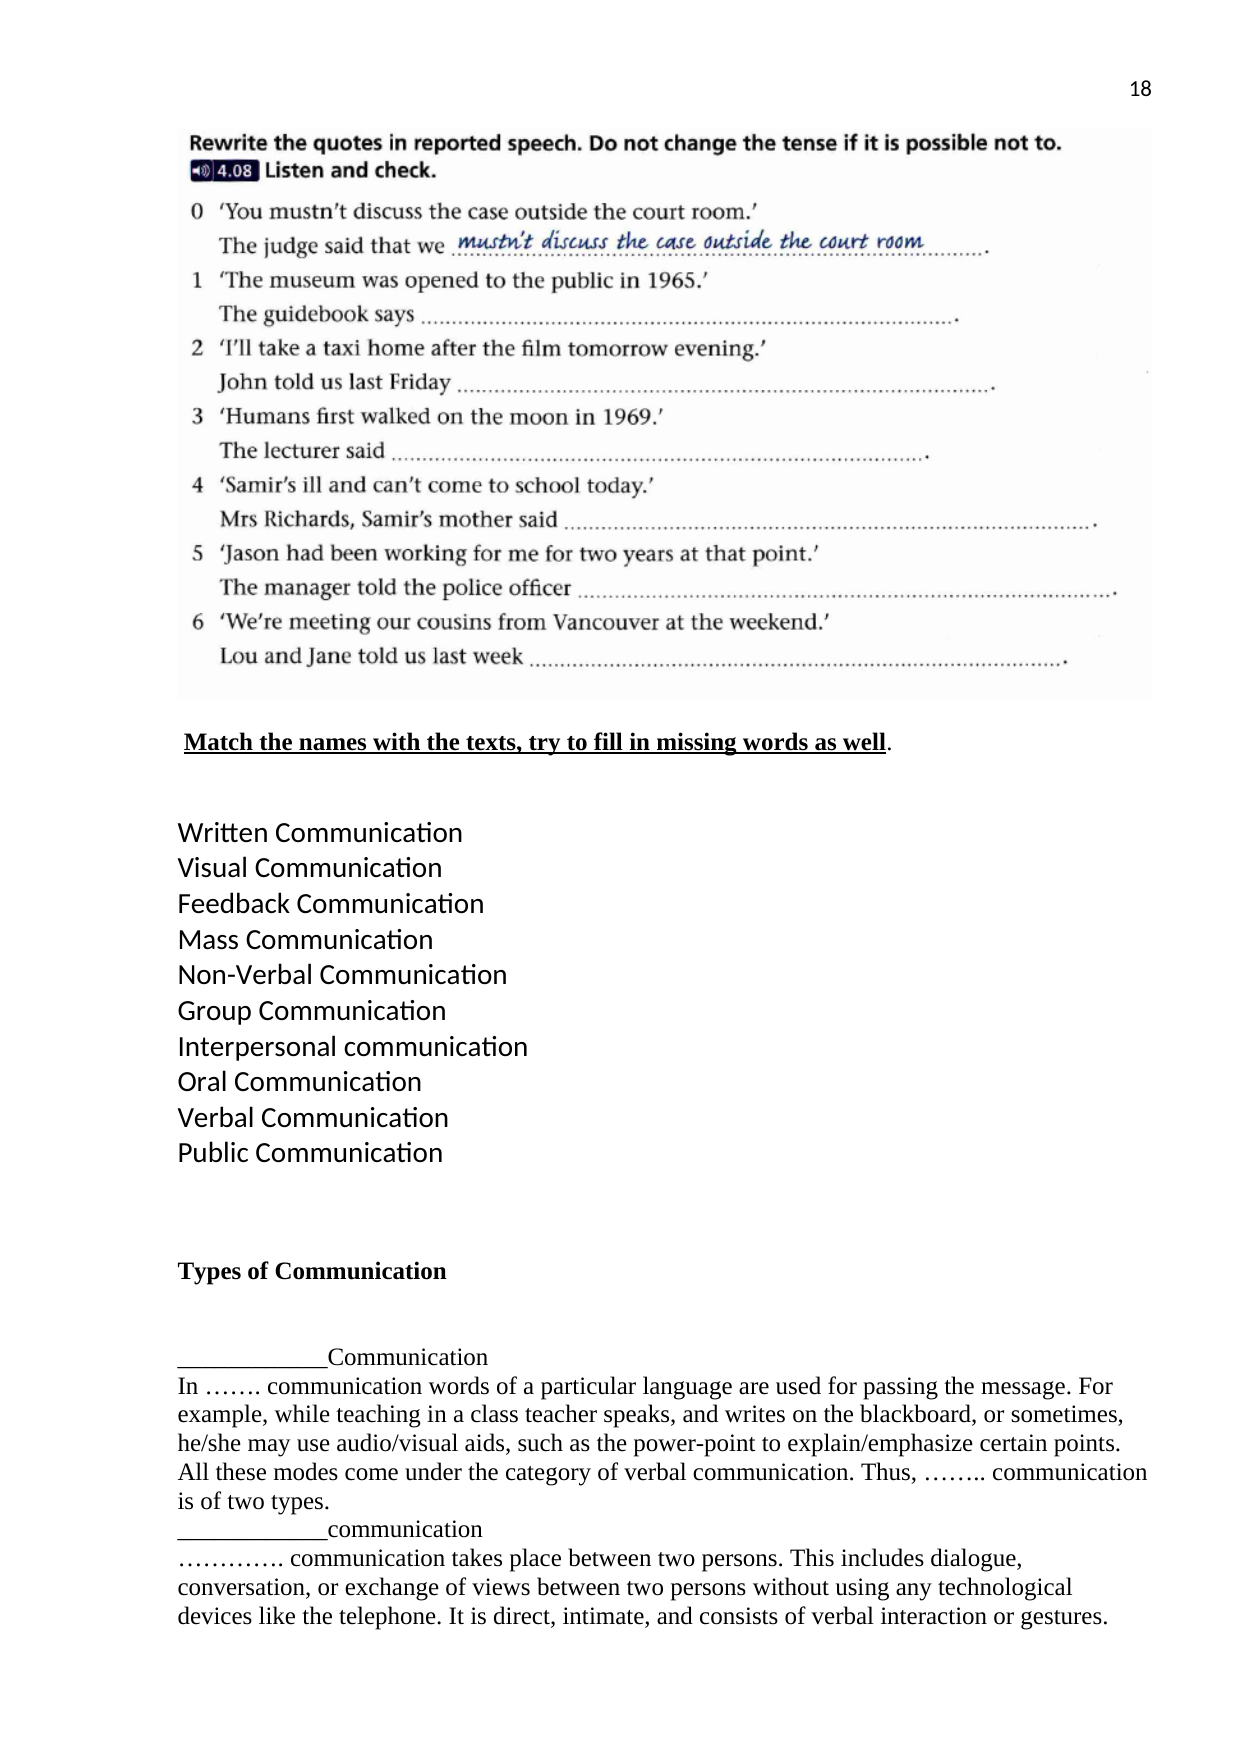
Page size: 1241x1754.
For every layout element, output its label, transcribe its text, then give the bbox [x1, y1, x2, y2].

picture [177, 129, 1152, 699]
text Interpersonal communication [177, 1028, 1152, 1063]
text Feedback Communication [177, 885, 1152, 921]
text …………. communication takes place between two persons. This includes dialogue, conversation, or exchange of views between two persons without using any technological devices like the telephone. It is direct, intimate, and consists of verbal interaction or gestures. [177, 1543, 1152, 1629]
text Non-Verbal Communication [177, 956, 1152, 992]
text Visual Communication [177, 849, 1152, 885]
text Mass Communication [177, 921, 1152, 956]
text Oral Communication [177, 1063, 1152, 1099]
text In ……. communication words of a particular language are used for passing the message. For example, while teaching in a class teacher speaks, and writes on the blackboard, or sometimes, he/she may use audio/visual aids, such as the power-point to explain/emphasize certain points. All these modes come under the category of verbal communication. Thus, …….. communication is of two types. [177, 1371, 1152, 1514]
text Group Communication [177, 992, 1152, 1028]
text ____________communication [177, 1514, 1152, 1543]
text Public Communication [177, 1134, 1152, 1170]
text Match the names with the texts, try to fill in missing words as well. [177, 727, 1152, 756]
text Verbal Communication [177, 1099, 1152, 1134]
text Written Communication [177, 814, 1152, 849]
text ____________Communication [177, 1342, 1152, 1371]
text Types of Communication [177, 1256, 1152, 1284]
